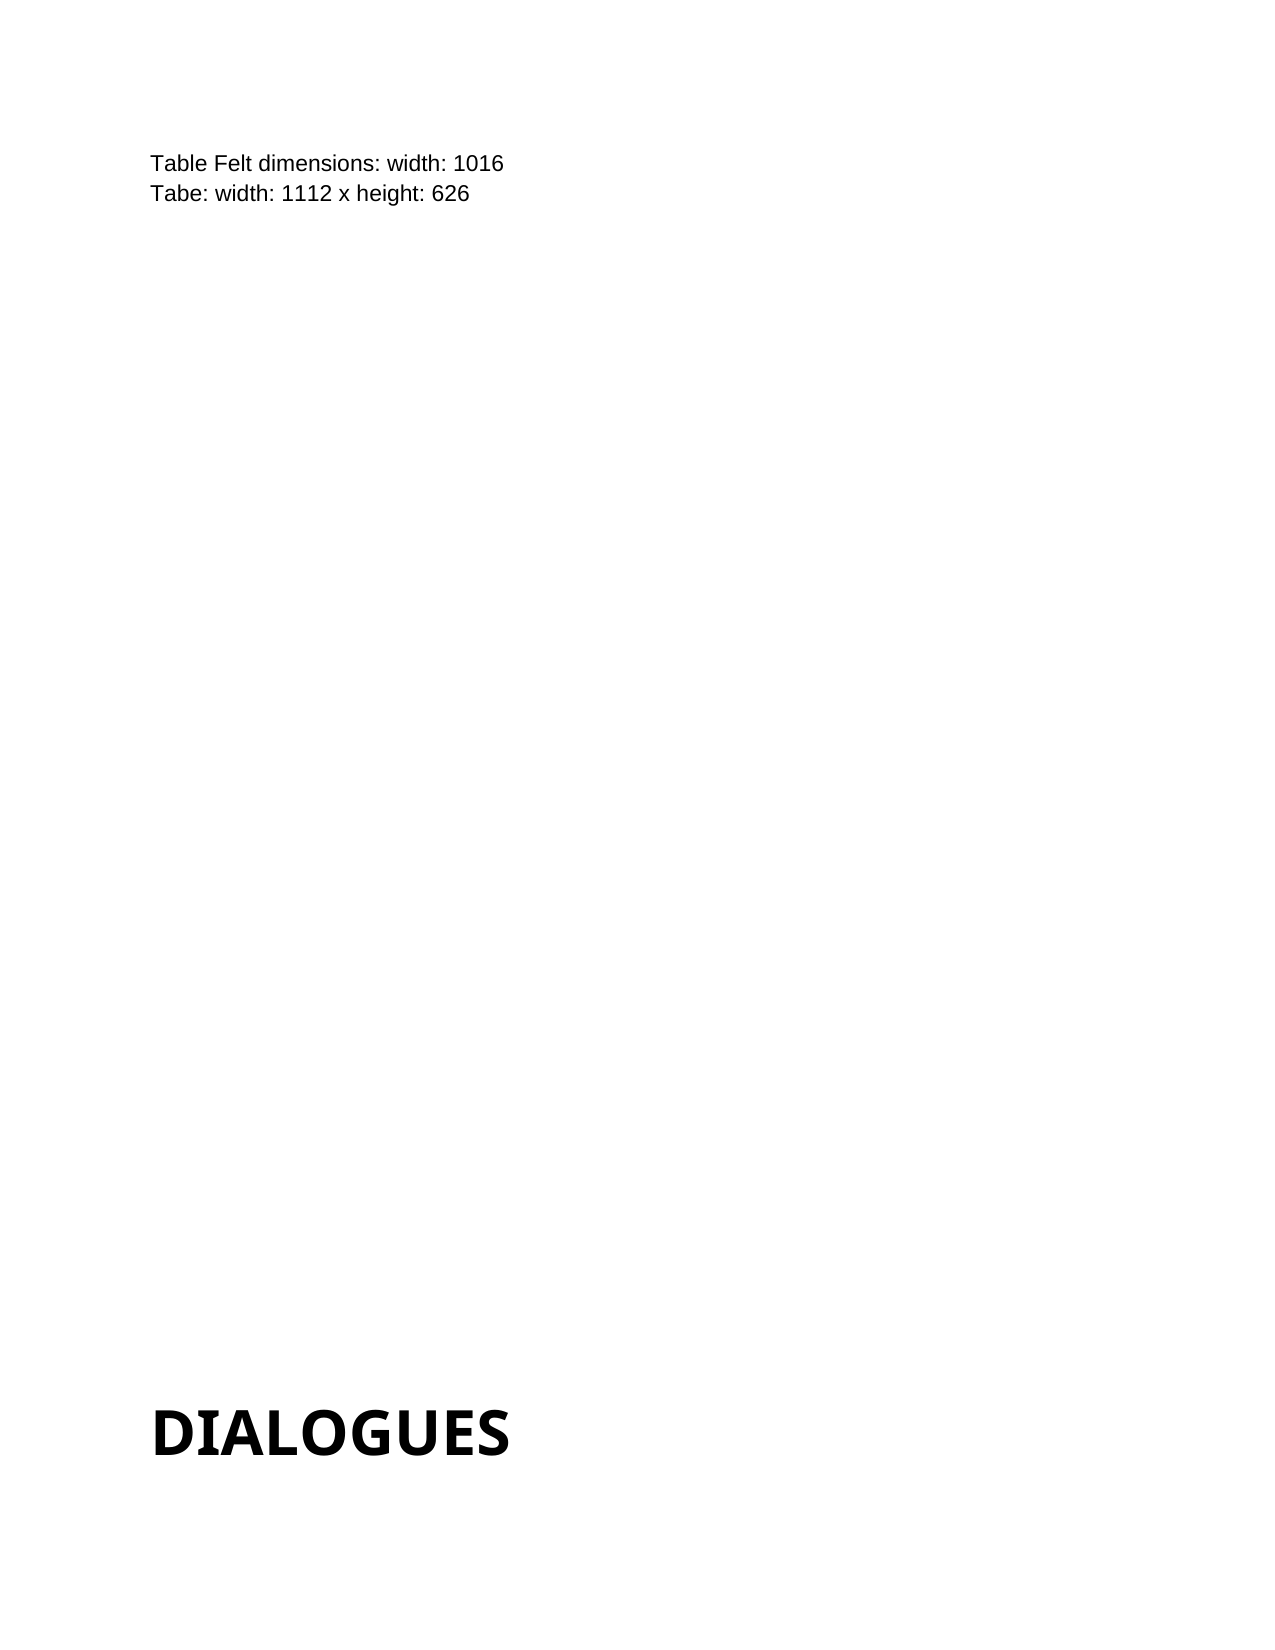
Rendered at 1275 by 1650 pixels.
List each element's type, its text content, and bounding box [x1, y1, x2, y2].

text Tabe: width: 1112 x height: 626 [150, 180, 1125, 207]
text DIALOGUES [150, 1388, 1125, 1474]
text Table Felt dimensions: width: 1016 [150, 150, 1125, 176]
